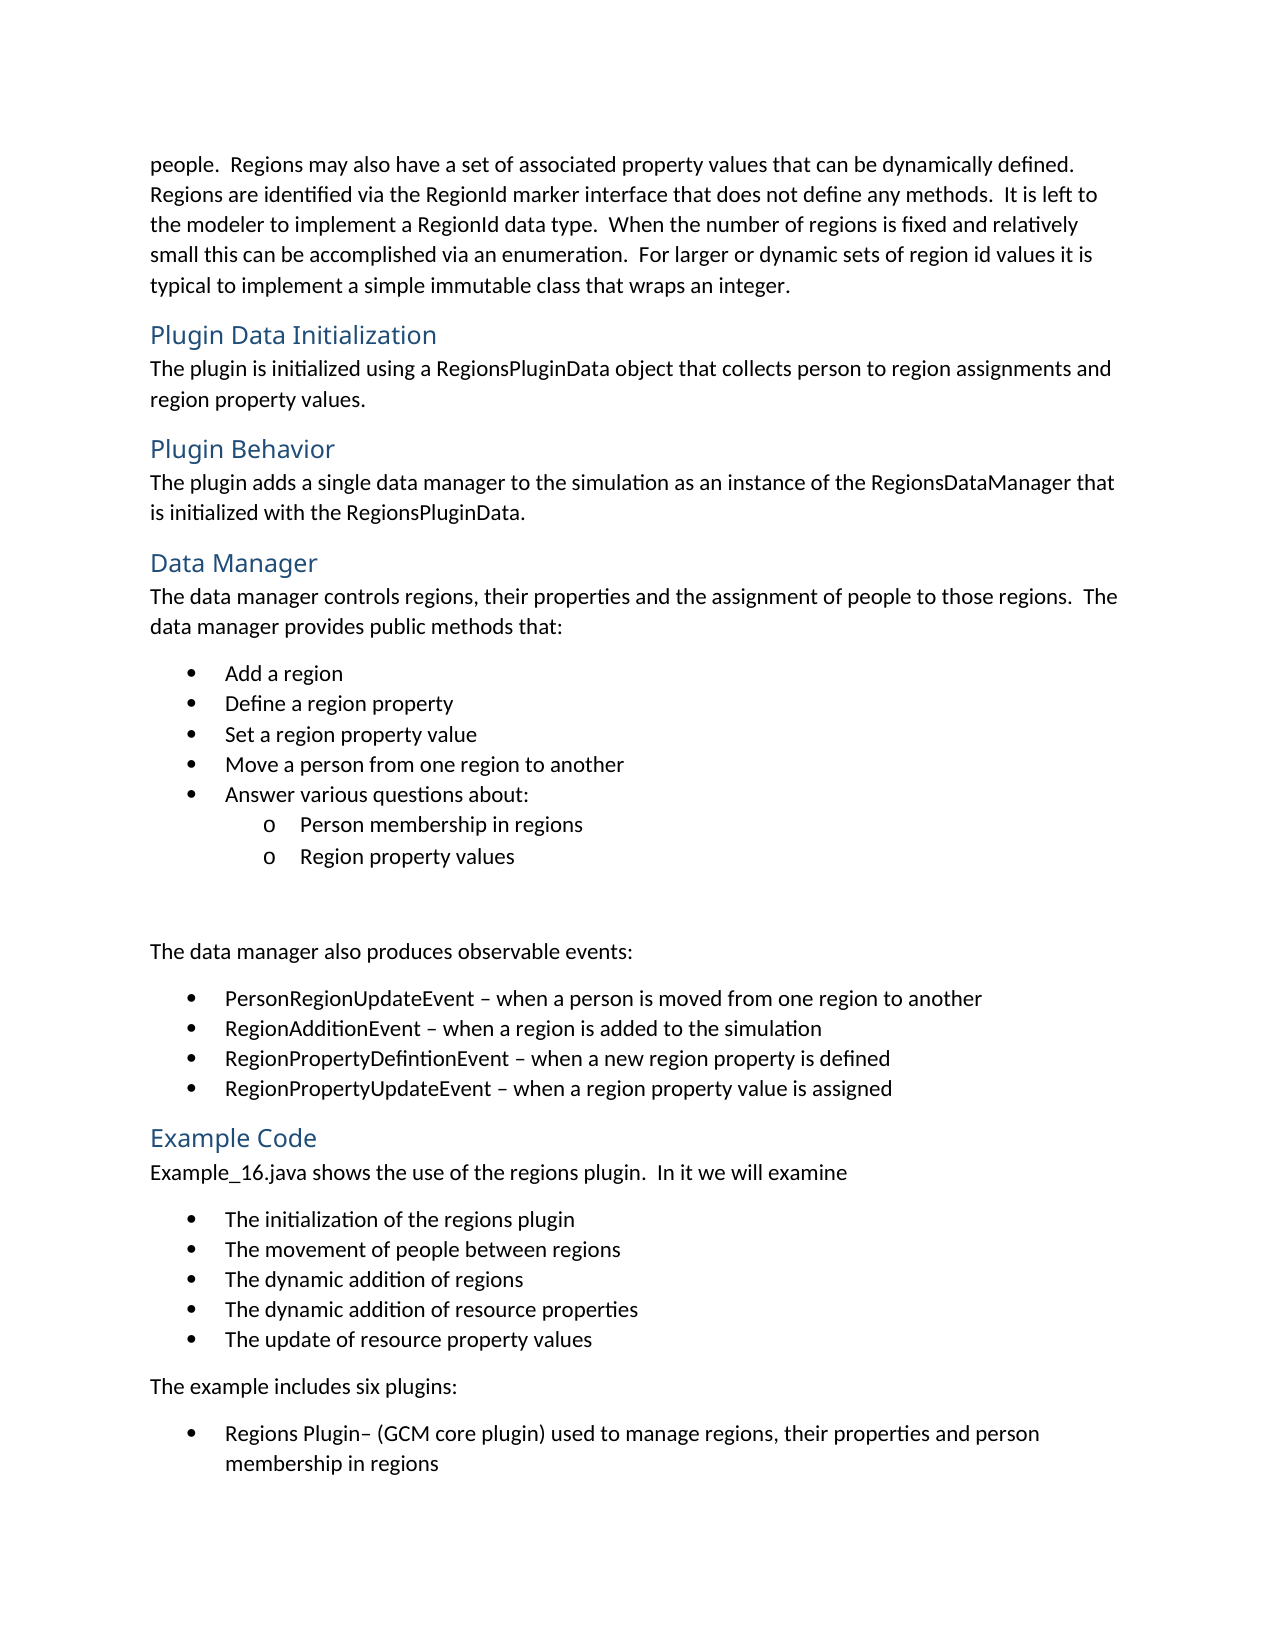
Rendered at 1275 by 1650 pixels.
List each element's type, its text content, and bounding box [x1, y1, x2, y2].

list RegionAdditionEvent – when a region is added to the simulation [187, 1014, 1125, 1042]
list Define a region property [187, 689, 1125, 717]
text The data manager controls regions, their properties and the assignment of people to those regions. The data manager provides public methods that: [150, 582, 1125, 640]
list Regions Plugin– (GCM core plugin) used to manage regions, their properties and person membership in regions [187, 1419, 1125, 1478]
list RegionPropertyDefintionEvent – when a new region property is defined [187, 1044, 1125, 1072]
subtitle Plugin Data Initialization [150, 318, 1125, 352]
text The plugin is initialized using a RegionsPluginData object that collects person to region assignments and region property values. [150, 354, 1125, 413]
list Person membership in regions [262, 810, 1125, 839]
text Example_16.java shows the use of the regions plugin. In it we will examine [150, 1158, 1125, 1186]
subtitle Plugin Behavior [150, 432, 1125, 466]
list The movement of people between regions [187, 1235, 1125, 1263]
list The initialization of the regions plugin [187, 1205, 1125, 1233]
list The dynamic addition of resource properties [187, 1295, 1125, 1323]
list RegionPropertyUpdateEvent – when a region property value is assigned [187, 1074, 1125, 1102]
list The update of resource property values [187, 1326, 1125, 1354]
subtitle Example Code [150, 1121, 1125, 1155]
list Set a region property value [187, 720, 1125, 748]
list Answer various questions about: [187, 780, 1125, 808]
text The data manager also produces observable events: [150, 937, 1125, 965]
subtitle Data Manager [150, 545, 1125, 579]
list Move a person from one region to another [187, 750, 1125, 778]
list The dynamic addition of regions [187, 1265, 1125, 1293]
list PersonRegionUpdateEvent – when a person is moved from one region to another [187, 984, 1125, 1012]
text The example includes six plugins: [150, 1372, 1125, 1401]
list Add a region [187, 659, 1125, 687]
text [150, 150, 1125, 299]
list Region property values [262, 842, 1125, 871]
text The plugin adds a single data manager to the simulation as an instance of the RegionsDataManager that is initialized with the RegionsPluginData. [150, 468, 1125, 527]
